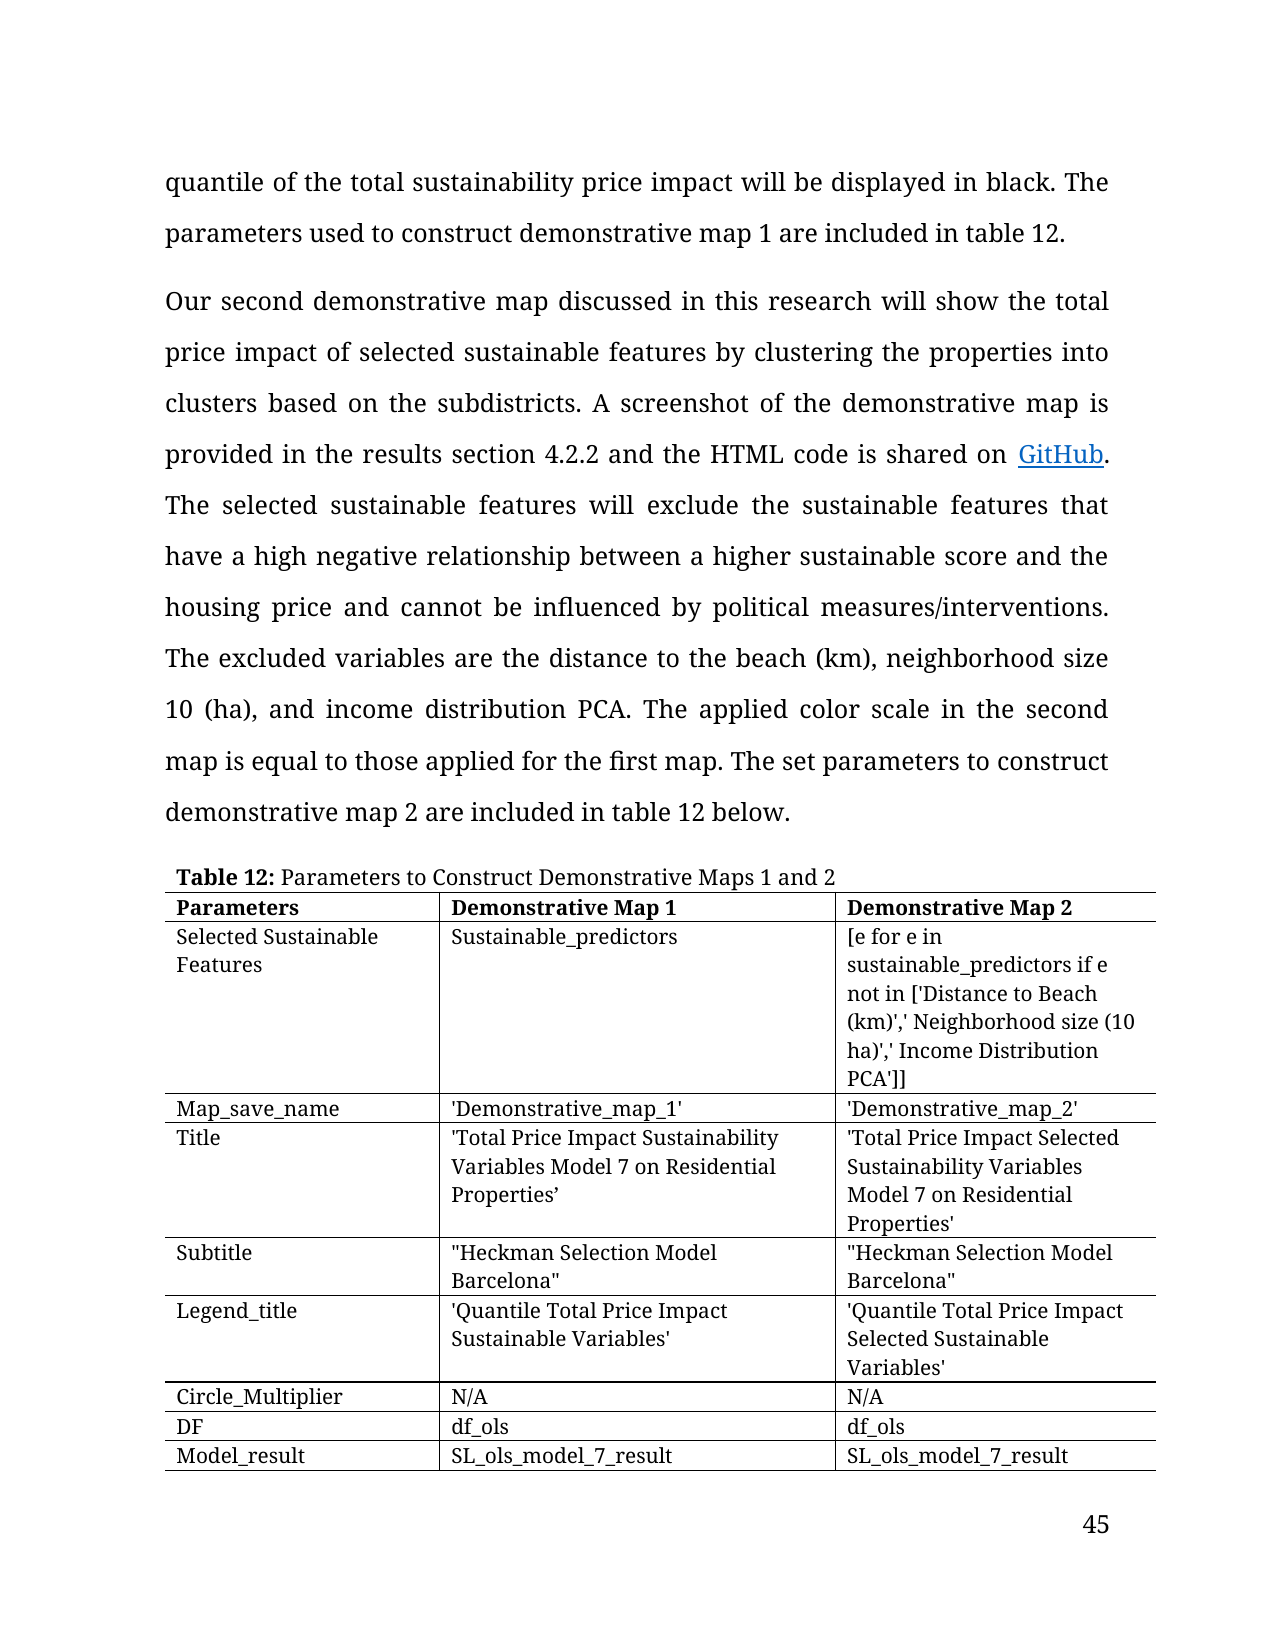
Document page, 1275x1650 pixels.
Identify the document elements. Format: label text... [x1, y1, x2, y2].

table_cell DF [165, 1412, 439, 1440]
table_cell Sustainable_predictors [440, 922, 835, 1093]
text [165, 165, 1110, 250]
table_cell 'Quantile Total Price Impact Selected Sustainable Variables' [836, 1296, 1156, 1381]
table_cell Map_save_name [165, 1094, 439, 1122]
table_cell 'Total Price Impact Selected Sustainability Variables Model 7 on Residential Properties' [836, 1123, 1156, 1237]
table_cell [e for e in sustainable_predictors if e not in ['Distance to Beach (km)',' Neighborhood size (10 ha)',' Income Distribution PCA']] [836, 922, 1156, 1093]
table_cell SL_ols_model_7_result [440, 1441, 835, 1470]
table_cell Legend_title [165, 1296, 439, 1381]
table_cell Subtitle [165, 1238, 439, 1295]
table_cell "Heckman Selection Model Barcelona" [440, 1238, 835, 1295]
table_header Table 12: Parameters to Construct Demonstrative Maps 1 and 2 [165, 862, 1156, 892]
table_cell Demonstrative Map 2 [836, 893, 1156, 921]
table_cell Model_result [165, 1441, 439, 1470]
text Our second demonstrative map discussed in this research will show the total price impact of selected sustainable features by clustering the properties into clusters based on the subdistricts. A screenshot of the demonstrative map is provided in the results section 4.2.2 and the HTML code is shared on GitHub. The selected sustainable features will exclude the sustainable features that have a high negative relationship between a higher sustainable score and the housing price and cannot be influenced by political measures/interventions. The excluded variables are the distance to the beach (km), neighborhood size 10 (ha), and income distribution PCA. The applied color scale in the second map is equal to those applied for the first map. The set parameters to construct demonstrative map 2 are included in table 12 below. [165, 284, 1110, 828]
table_cell N/A [440, 1383, 835, 1411]
table_cell Circle_Multiplier [165, 1383, 439, 1411]
table_cell df_ols [836, 1412, 1156, 1440]
table_cell Selected Sustainable Features [165, 922, 439, 1093]
table_cell "Heckman Selection Model Barcelona" [836, 1238, 1156, 1295]
table_cell 'Quantile Total Price Impact Sustainable Variables' [440, 1296, 835, 1381]
table_cell SL_ols_model_7_result [836, 1441, 1156, 1470]
table_cell N/A [836, 1383, 1156, 1411]
table_cell 'Demonstrative_map_1' [440, 1094, 835, 1122]
table_cell Demonstrative Map 1 [440, 893, 835, 921]
table_cell 'Demonstrative_map_2' [836, 1094, 1156, 1122]
table_cell Parameters [165, 893, 439, 921]
table_cell 'Total Price Impact Sustainability Variables Model 7 on Residential Properties’ [440, 1123, 835, 1237]
table_cell Title [165, 1123, 439, 1237]
table_cell df_ols [440, 1412, 835, 1440]
